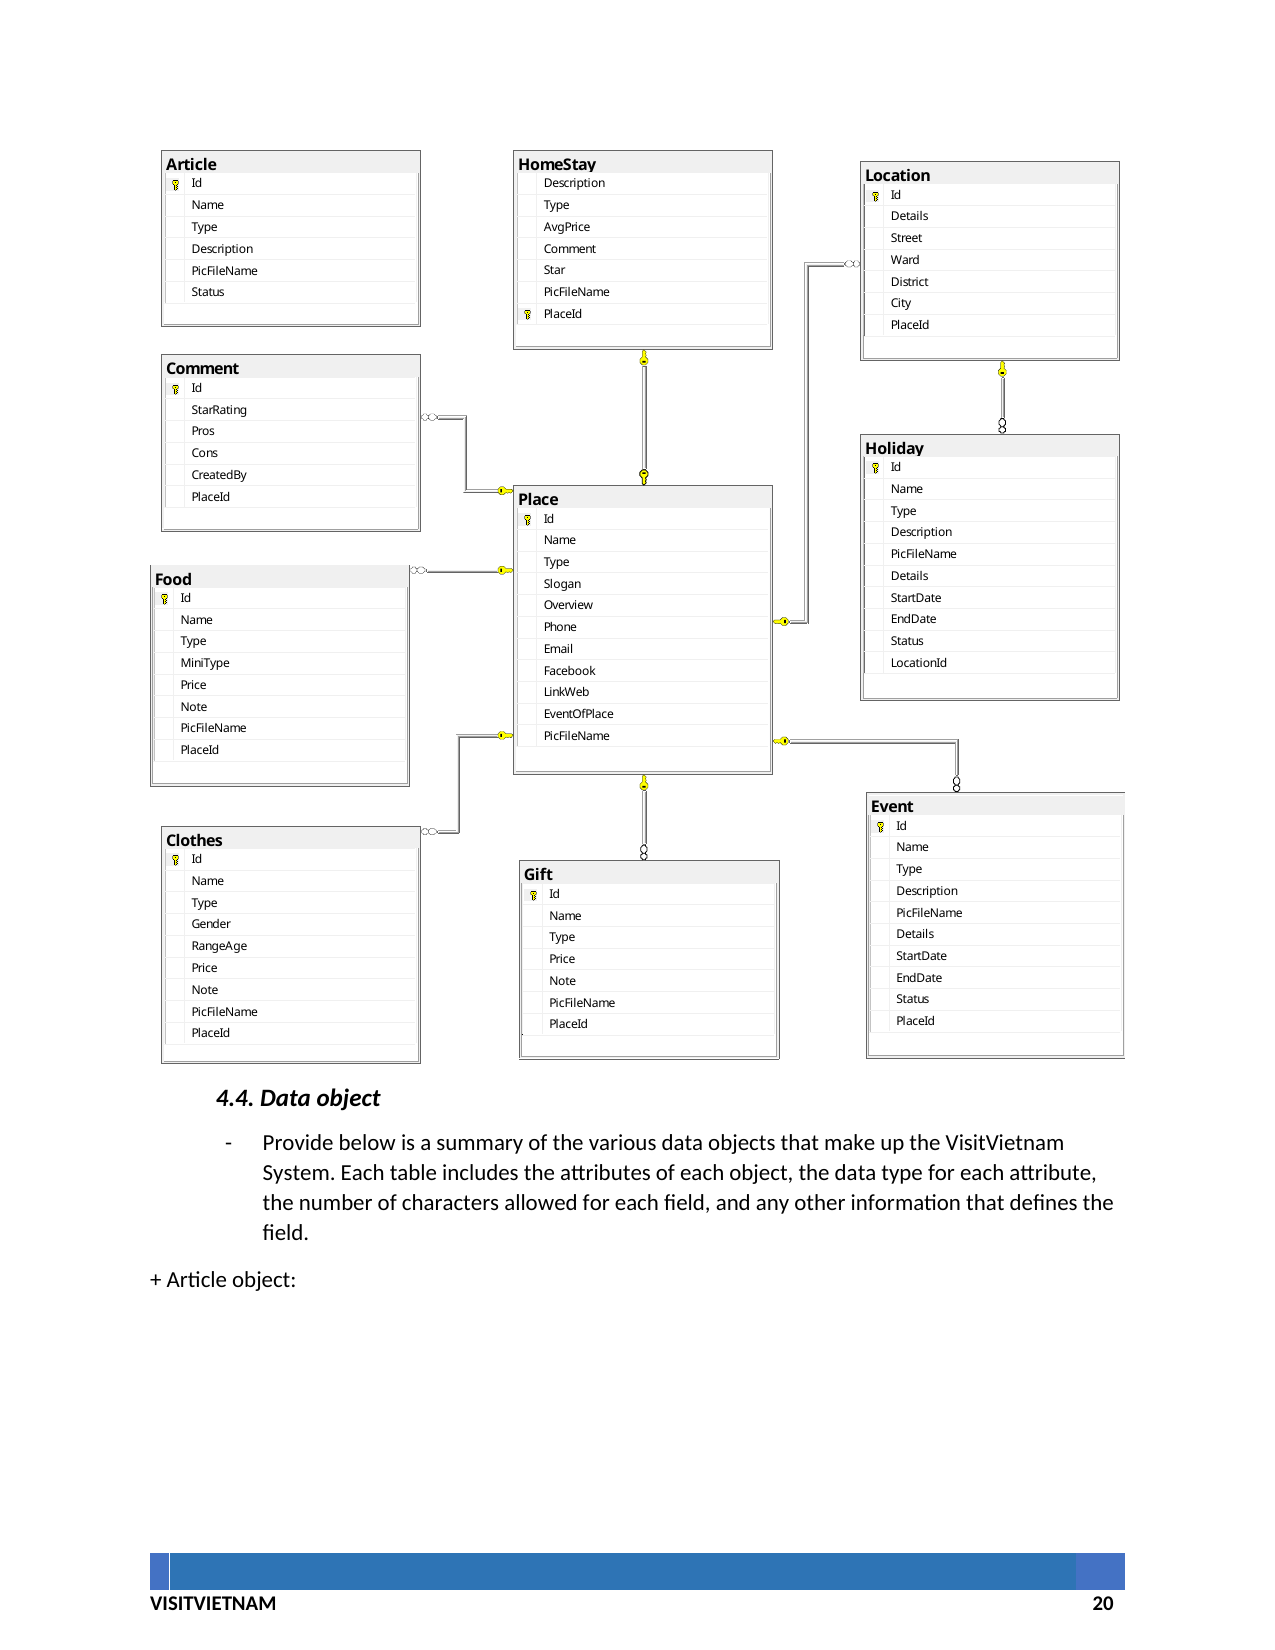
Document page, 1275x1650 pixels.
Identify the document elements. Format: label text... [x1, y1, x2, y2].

text Data object [216, 1082, 1125, 1113]
list Provide below is a summary of the various data objects that make up the VisitVietnam System. Each table includes the attributes of each object, the data type for each attribute, the number of characters allowed for each field, and any other information that defines the field. [225, 1128, 1125, 1246]
text + Article object: [150, 1265, 1125, 1293]
